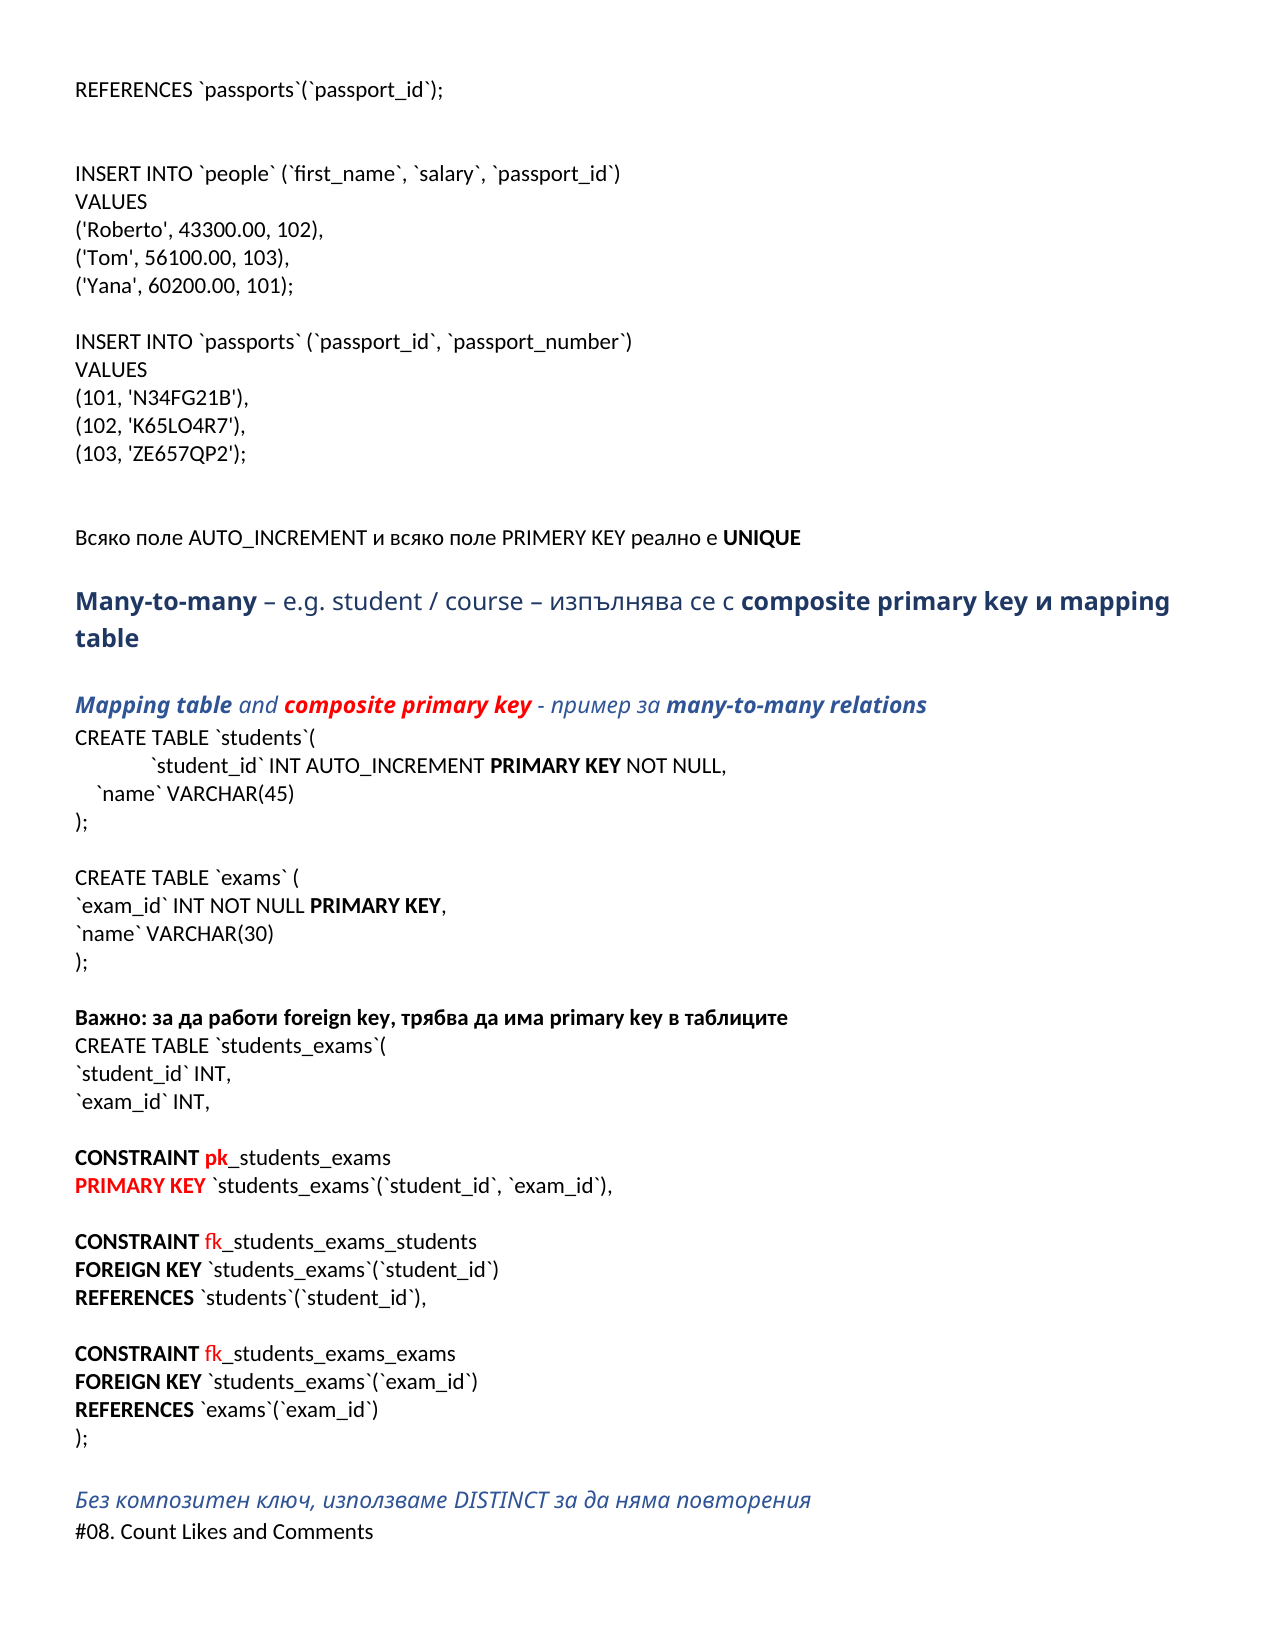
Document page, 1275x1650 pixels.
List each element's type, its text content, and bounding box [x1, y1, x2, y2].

text `exam_id` INT NOT NULL PRIMARY KEY, [75, 891, 1200, 919]
text `name` VARCHAR(45) [75, 779, 1200, 807]
text CONSTRAINT pk_students_exams [75, 1143, 1200, 1171]
text REFERENCES `students`(`student_id`), [75, 1283, 1200, 1311]
text ); [75, 807, 1200, 835]
text (103, 'ZE657QP2'); [75, 439, 1200, 467]
text CREATE TABLE `students`( [75, 723, 1200, 751]
subtitle Без композитен ключ, използваме DISTINCT за да няма повторения [75, 1484, 1200, 1515]
text VALUES [75, 187, 1200, 215]
text `name` VARCHAR(30) [75, 919, 1200, 947]
subtitle Мapping table and composite primary key - пример за many-to-many relations [75, 689, 1200, 721]
text REFERENCES `exams`(`exam_id`) [75, 1396, 1200, 1423]
text PRIMARY KEY `students_exams`(`student_id`, `exam_id`), [75, 1171, 1200, 1199]
text CONSTRAINT fk_students_exams_exams [75, 1339, 1200, 1367]
text Важно: за да работи foreign key, трябва да има primary key в таблиците [75, 1003, 1200, 1031]
text `student_id` INT, [75, 1059, 1200, 1087]
text ('Tom', 56100.00, 103), [75, 243, 1200, 271]
text ); [75, 1423, 1200, 1452]
text ); [75, 947, 1200, 975]
text CREATE TABLE `students_exams`( [75, 1031, 1200, 1059]
text ('Roberto', 43300.00, 102), [75, 215, 1200, 243]
text (102, 'K65LO4R7'), [75, 411, 1200, 439]
text FOREIGN KEY `students_exams`(`student_id`) [75, 1255, 1200, 1283]
text ('Yana', 60200.00, 101); [75, 271, 1200, 299]
text `student_id` INT AUTO_INCREMENT PRIMARY KEY NOT NULL, [75, 751, 1200, 779]
text `exam_id` INT, [75, 1087, 1200, 1115]
text CREATE TABLE `exams` ( [75, 863, 1200, 891]
text (101, 'N34FG21B'), [75, 383, 1200, 411]
text Всяко поле AUTO_INCREMENT и всяко поле PRIMERY KEY реално е UNIQUE [75, 523, 1200, 551]
text INSERT INTO `people` (`first_name`, `salary`, `passport_id`) [75, 159, 1200, 187]
text CONSTRAINT fk_students_exams_students [75, 1227, 1200, 1255]
text FOREIGN KEY `students_exams`(`exam_id`) [75, 1367, 1200, 1396]
text INSERT INTO `passports` (`passport_id`, `passport_number`) [75, 327, 1200, 355]
text VALUES [75, 355, 1200, 383]
text #08. Count Likes and Comments [75, 1517, 1200, 1546]
text REFERENCES `passports`(`passport_id`); [75, 75, 1200, 103]
subtitle Many-to-many – e.g. student / course – изпълнява се с composite primary key и mapping table [75, 583, 1200, 654]
